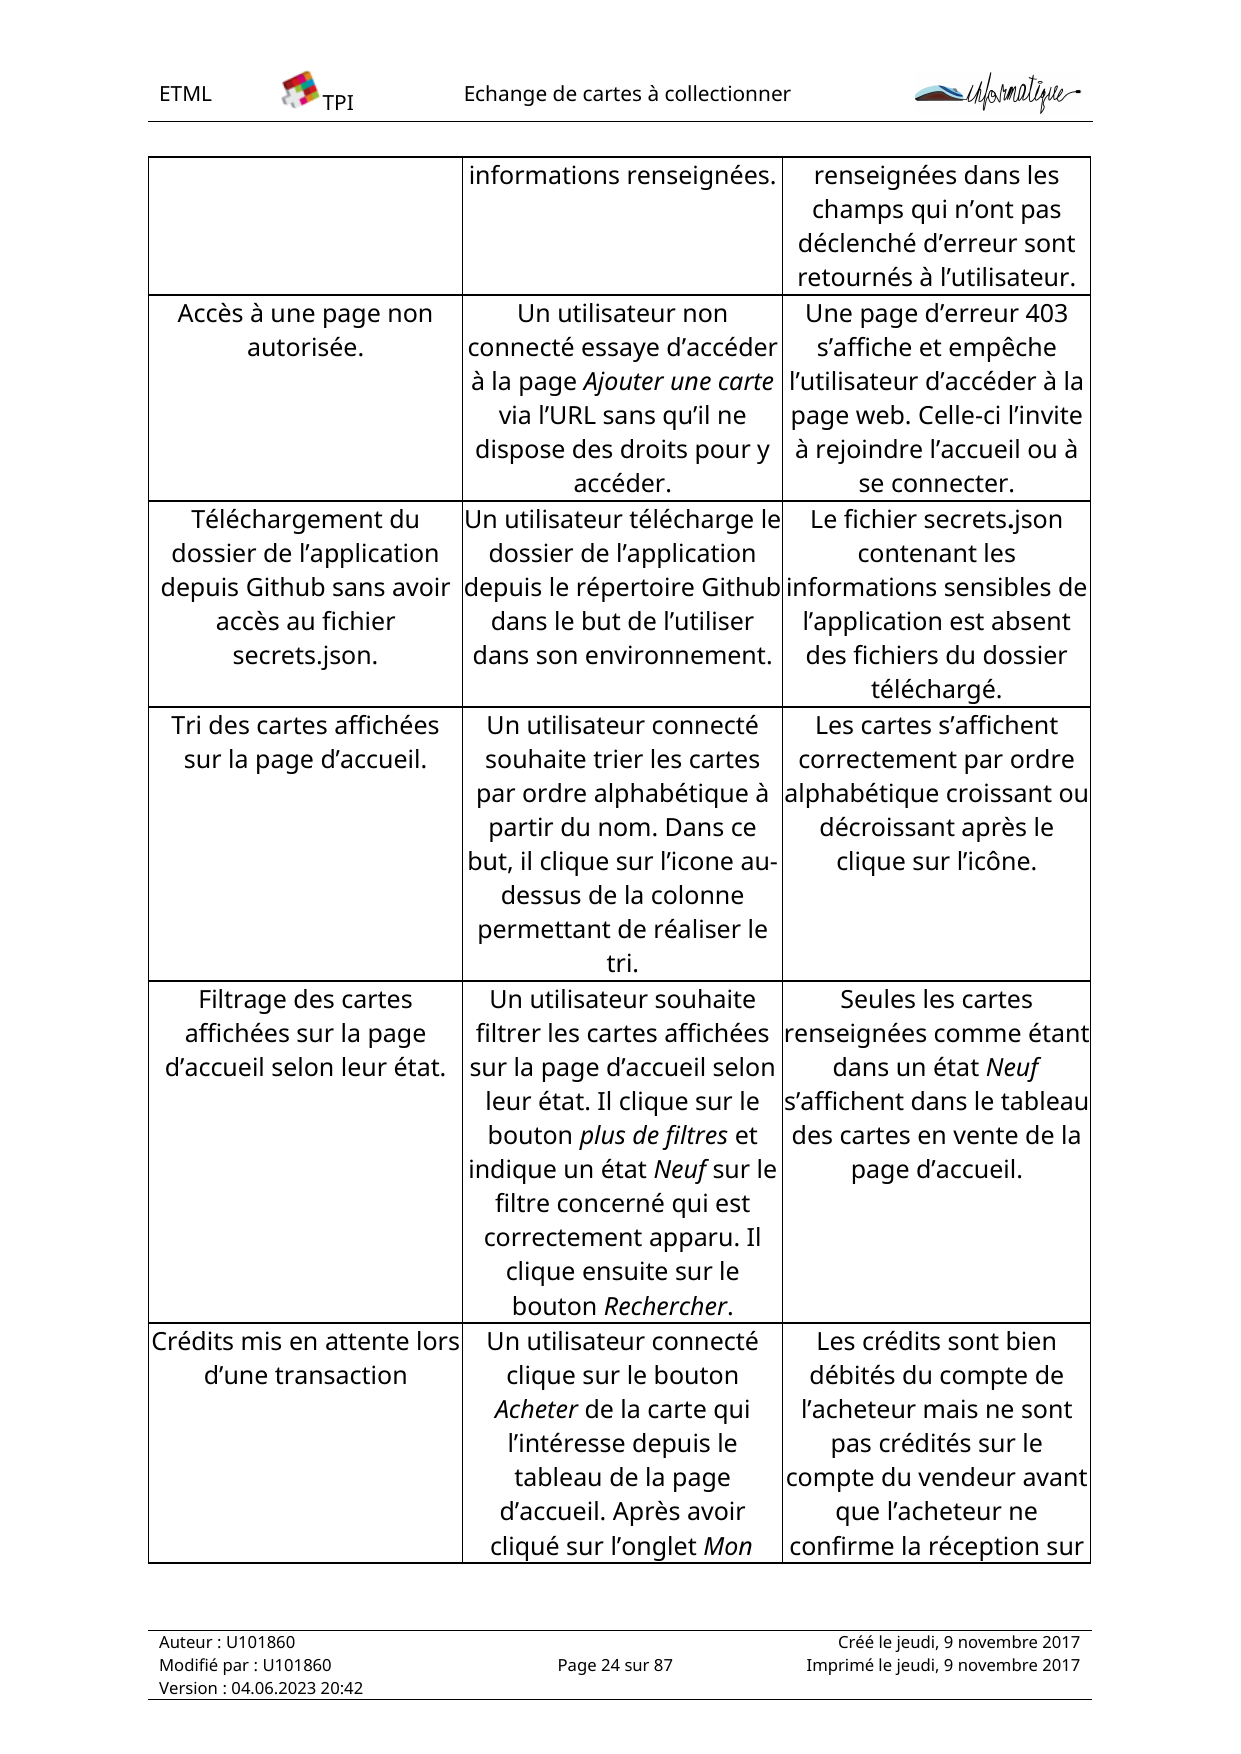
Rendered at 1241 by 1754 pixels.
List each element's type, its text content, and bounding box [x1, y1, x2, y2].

table_cell Un utilisateur souhaite filtrer les cartes affichées sur la page d’accueil selon leur état. Il clique sur le bouton plus de filtres et indique un état Neuf sur le filtre concerné qui est correctement apparu. Il clique ensuite sur le bouton Rechercher. [463, 982, 782, 1322]
table_cell Une page d’erreur 403 s’affiche et empêche l’utilisateur d’accéder à la page web. Celle-ci l’invite à rejoindre l’accueil ou à se connecter. [783, 296, 1090, 500]
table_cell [149, 158, 462, 294]
table_cell Accès à une page non autorisée. [149, 296, 462, 500]
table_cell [783, 158, 1090, 294]
table_cell Seules les cartes renseignées comme étant dans un état Neuf s’affichent dans le tableau des cartes en vente de la page d’accueil. [783, 982, 1090, 1322]
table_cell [783, 1324, 1090, 1562]
picture [276, 69, 323, 111]
table_cell Téléchargement du dossier de l’application depuis Github sans avoir accès au fichier secrets.json. [149, 502, 462, 706]
table_cell Un utilisateur télécharge le dossier de l’application depuis le répertoire Github dans le but de l’utiliser dans son environnement. [463, 502, 782, 706]
table_cell Le fichier secrets.json contenant les informations sensibles de l’application est absent des fichiers du dossier téléchargé. [783, 502, 1090, 706]
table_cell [149, 1324, 462, 1562]
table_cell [463, 158, 782, 294]
table_cell Un utilisateur connecté souhaite trier les cartes par ordre alphabétique à partir du nom. Dans ce but, il clique sur l’icone au-dessus de la colonne permettant de réaliser le tri. [463, 708, 782, 980]
table_cell Filtrage des cartes affichées sur la page d’accueil selon leur état. [149, 982, 462, 1322]
table_cell Tri des cartes affichées sur la page d’accueil. [149, 708, 462, 980]
table_cell Un utilisateur non connecté essaye d’accéder à la page Ajouter une carte via l’URL sans qu’il ne dispose des droits pour y accéder. [463, 296, 782, 500]
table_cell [463, 1324, 782, 1562]
table_cell Les cartes s’affichent correctement par ordre alphabétique croissant ou décroissant après le clique sur l’icône. [783, 708, 1090, 980]
